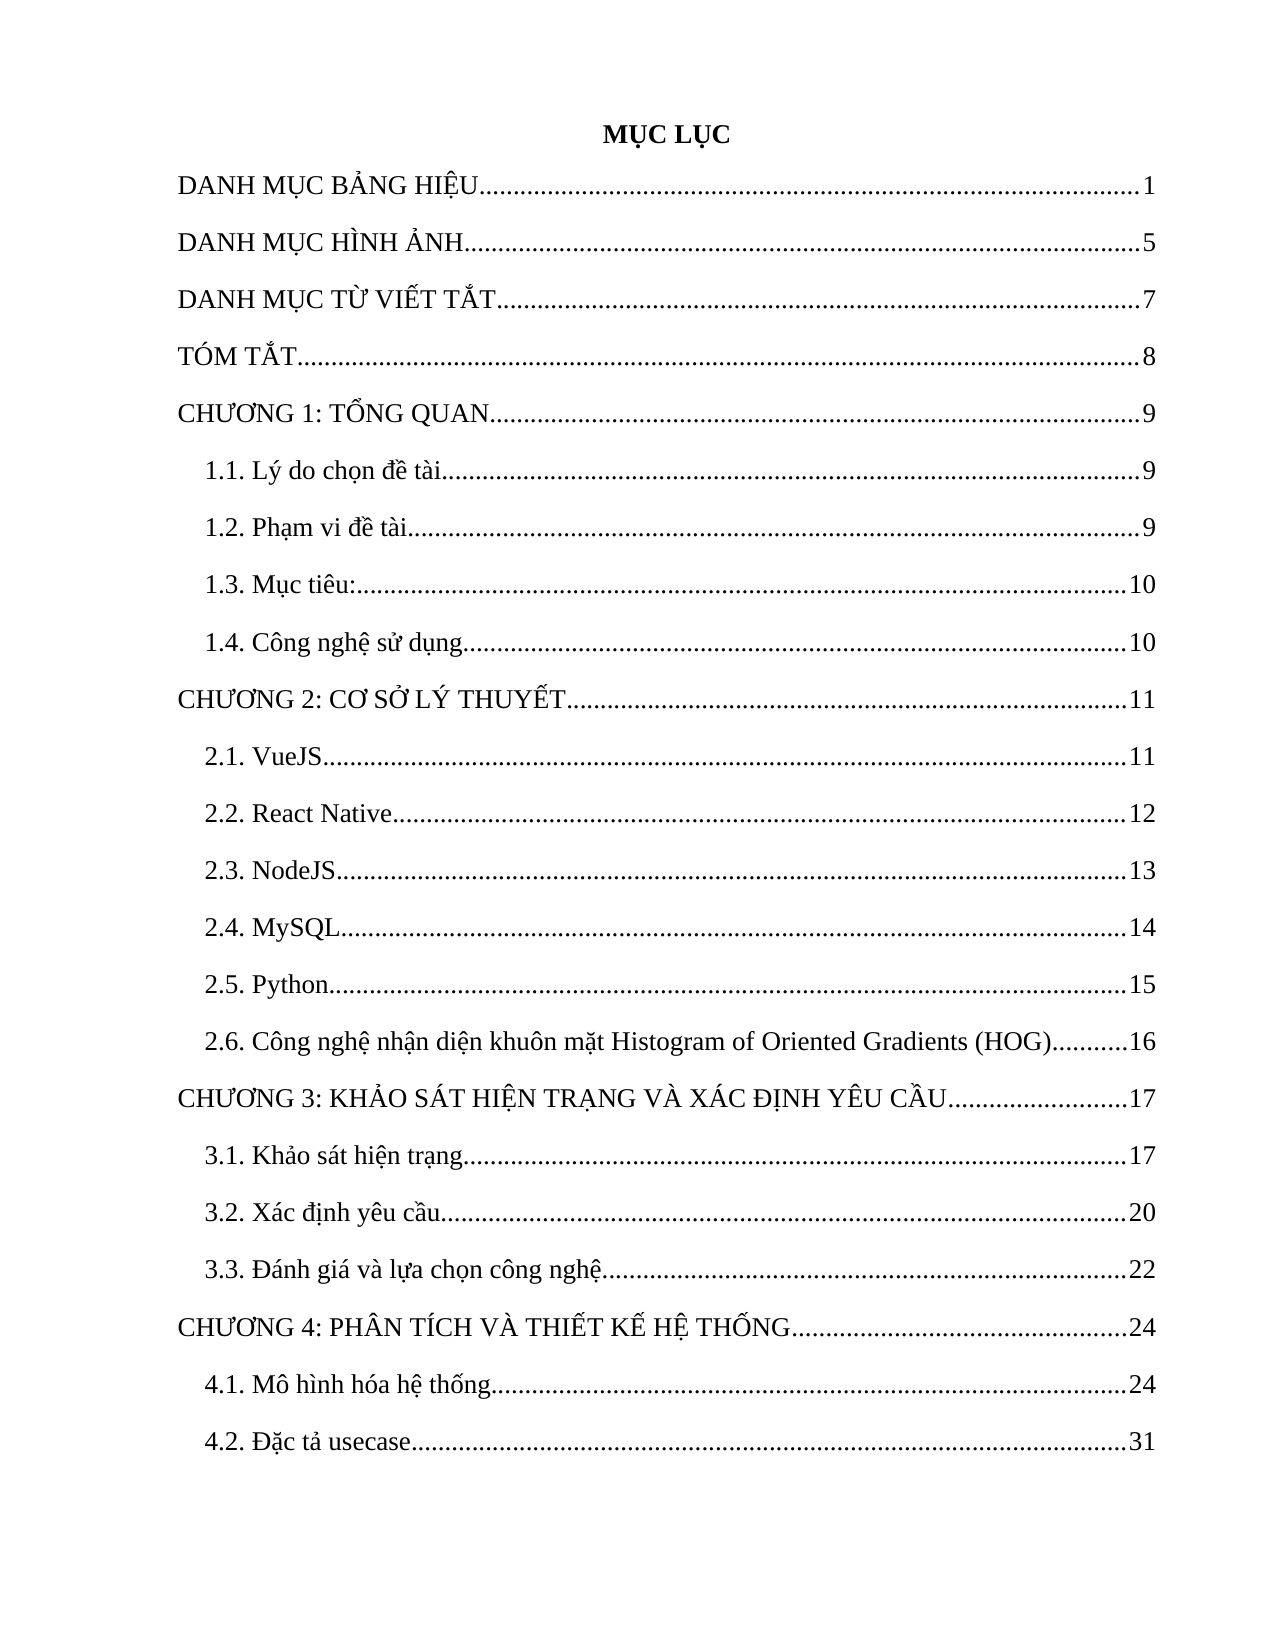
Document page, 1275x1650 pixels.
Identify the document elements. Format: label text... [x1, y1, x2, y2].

text 2.4. MySQL 14 [204, 911, 1157, 942]
text 3.3. Đánh giá và lựa chọn công nghệ. 22 [204, 1253, 1157, 1285]
text CHƯƠNG 2: CƠ SỞ LÝ THUYẾT 11 [177, 683, 1157, 714]
text 1.2. Phạm vi đề tài 9 [204, 511, 1157, 543]
text MỤC LỤC [177, 118, 1157, 149]
text CHƯƠNG 1: TỔNG QUAN 9 [177, 397, 1157, 428]
text 2.5. Python 15 [204, 968, 1157, 999]
text 2.6. Công nghệ nhận diện khuôn mặt Histogram of Oriented Gradients (HOG) 16 [204, 1025, 1157, 1056]
text 2.3. NodeJS 13 [204, 854, 1157, 885]
text 2.2. React Native 12 [204, 797, 1157, 828]
text DANH MỤC BẢNG HIỆU 1 [177, 169, 1157, 200]
text 3.1. Khảo sát hiện trạng 17 [204, 1139, 1157, 1171]
text TÓM TẮT 8 [177, 340, 1157, 371]
text 4.2. Đặc tả usecase 31 [204, 1425, 1157, 1456]
text 1.3. Mục tiêu: 10 [204, 568, 1157, 600]
text CHƯƠNG 3: KHẢO SÁT HIỆN TRẠNG VÀ XÁC ĐỊNH YÊU CẦU 17 [177, 1082, 1157, 1113]
text 4.1. Mô hình hóa hệ thống 24 [204, 1368, 1157, 1399]
text 3.2. Xác định yêu cầu 20 [204, 1196, 1157, 1228]
text 2.1. VueJS 11 [204, 740, 1157, 771]
text DANH MỤC HÌNH ẢNH 5 [177, 226, 1157, 257]
text 1.1. Lý do chọn đề tài 9 [204, 454, 1157, 486]
text DANH MỤC TỪ VIẾT TẮT 7 [177, 283, 1157, 314]
text 1.4. Công nghệ sử dụng 10 [204, 626, 1157, 657]
text CHƯƠNG 4: PHÂN TÍCH VÀ THIẾT KẾ HỆ THỐNG 24 [177, 1311, 1157, 1342]
